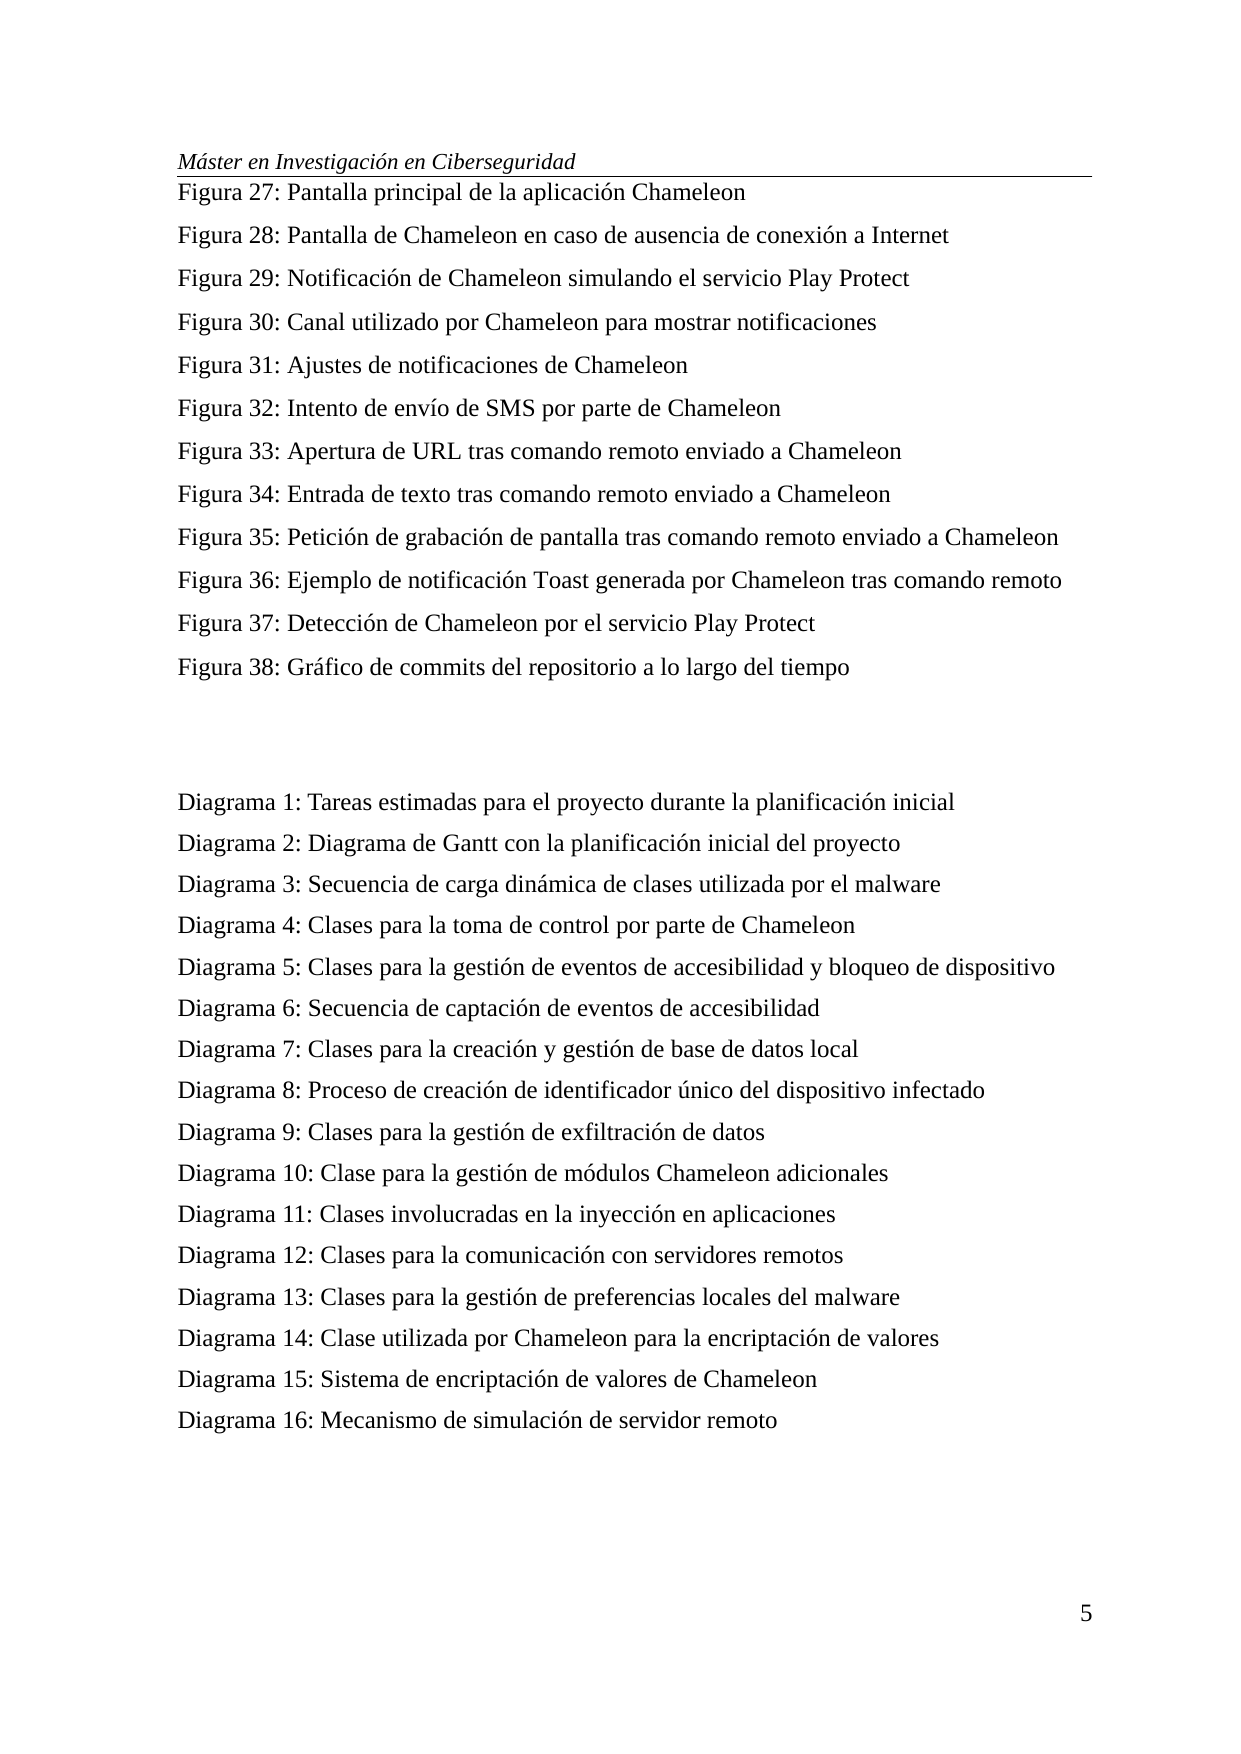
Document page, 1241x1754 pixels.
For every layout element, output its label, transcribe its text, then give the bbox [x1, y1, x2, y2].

text Figura 31: Ajustes de notificaciones de Chameleon [177, 350, 1092, 378]
text Figura 28: Pantalla de Chameleon en caso de ausencia de conexión a Internet [177, 220, 1092, 249]
text Diagrama 2: Diagrama de Gantt con la planificación inicial del proyecto [177, 828, 1092, 857]
text Figura 29: Notificación de Chameleon simulando el servicio Play Protect [177, 263, 1092, 292]
text Figura 32: Intento de envío de SMS por parte de Chameleon [177, 393, 1092, 422]
text Diagrama 1: Tareas estimadas para el proyecto durante la planificación inicial [177, 787, 1092, 815]
text Diagrama 16: Mecanismo de simulación de servidor remoto [177, 1405, 1092, 1434]
text Figura 38: Gráfico de commits del repositorio a lo largo del tiempo [177, 652, 1092, 680]
text Diagrama 11: Clases involucradas en la inyección en aplicaciones [177, 1199, 1092, 1228]
text Diagrama 14: Clase utilizada por Chameleon para la encriptación de valores [177, 1323, 1092, 1352]
text Diagrama 5: Clases para la gestión de eventos de accesibilidad y bloqueo de dispositivo [177, 952, 1092, 980]
text Figura 34: Entrada de texto tras comando remoto enviado a Chameleon [177, 479, 1092, 508]
text Figura 36: Ejemplo de notificación Toast generada por Chameleon tras comando remoto [177, 565, 1092, 594]
text Figura 33: Apertura de URL tras comando remoto enviado a Chameleon [177, 436, 1092, 465]
text Diagrama 6: Secuencia de captación de eventos de accesibilidad [177, 993, 1092, 1022]
text Diagrama 3: Secuencia de carga dinámica de clases utilizada por el malware [177, 869, 1092, 898]
text Diagrama 12: Clases para la comunicación con servidores remotos [177, 1240, 1092, 1269]
text Diagrama 15: Sistema de encriptación de valores de Chameleon [177, 1364, 1092, 1393]
text Figura 35: Petición de grabación de pantalla tras comando remoto enviado a Chameleon [177, 522, 1092, 551]
text Diagrama 10: Clase para la gestión de módulos Chameleon adicionales [177, 1158, 1092, 1187]
text Diagrama 4: Clases para la toma de control por parte de Chameleon [177, 910, 1092, 939]
text Diagrama 9: Clases para la gestión de exfiltración de datos [177, 1117, 1092, 1145]
text Diagrama 8: Proceso de creación de identificador único del dispositivo infectado [177, 1075, 1092, 1104]
text Figura 27: Pantalla principal de la aplicación Chameleon [177, 177, 1092, 206]
text Diagrama 13: Clases para la gestión de preferencias locales del malware [177, 1282, 1092, 1310]
text Figura 37: Detección de Chameleon por el servicio Play Protect [177, 608, 1092, 637]
text Diagrama 7: Clases para la creación y gestión de base de datos local [177, 1034, 1092, 1063]
text Figura 30: Canal utilizado por Chameleon para mostrar notificaciones [177, 307, 1092, 335]
